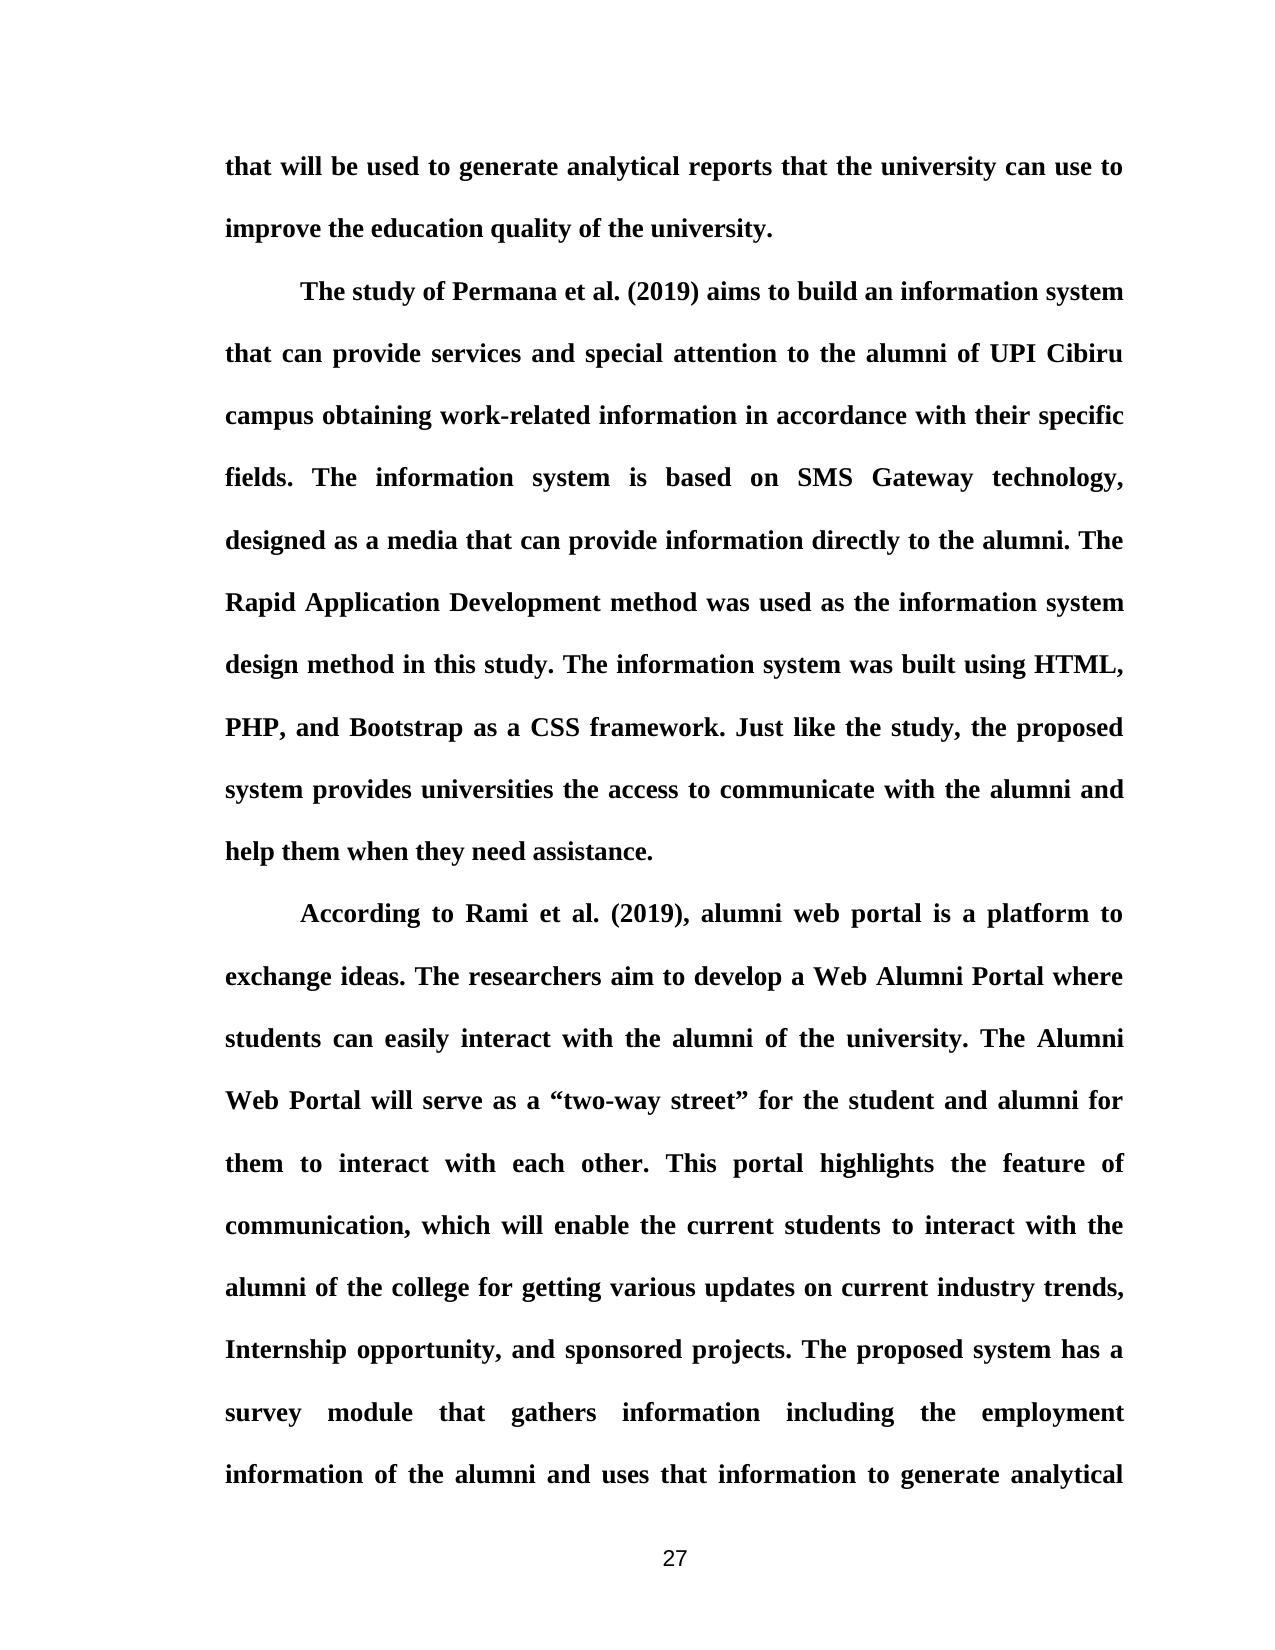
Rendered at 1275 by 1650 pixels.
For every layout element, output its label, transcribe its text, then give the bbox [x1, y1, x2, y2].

text The study of Permana et al. (2019) aims to build an information system that can provide services and special attention to the alumni of UPI Cibiru campus obtaining work-related information in accordance with their specific fields. The information system is based on SMS Gateway technology, designed as a media that can provide information directly to the alumni. The Rapid Application Development method was used as the information system design method in this study. The information system was built using HTML, PHP, and Bootstrap as a CSS framework. Just like the study, the proposed system provides universities the access to communicate with the alumni and help them when they need assistance. [225, 274, 1125, 866]
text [225, 897, 1125, 1489]
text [225, 150, 1125, 243]
